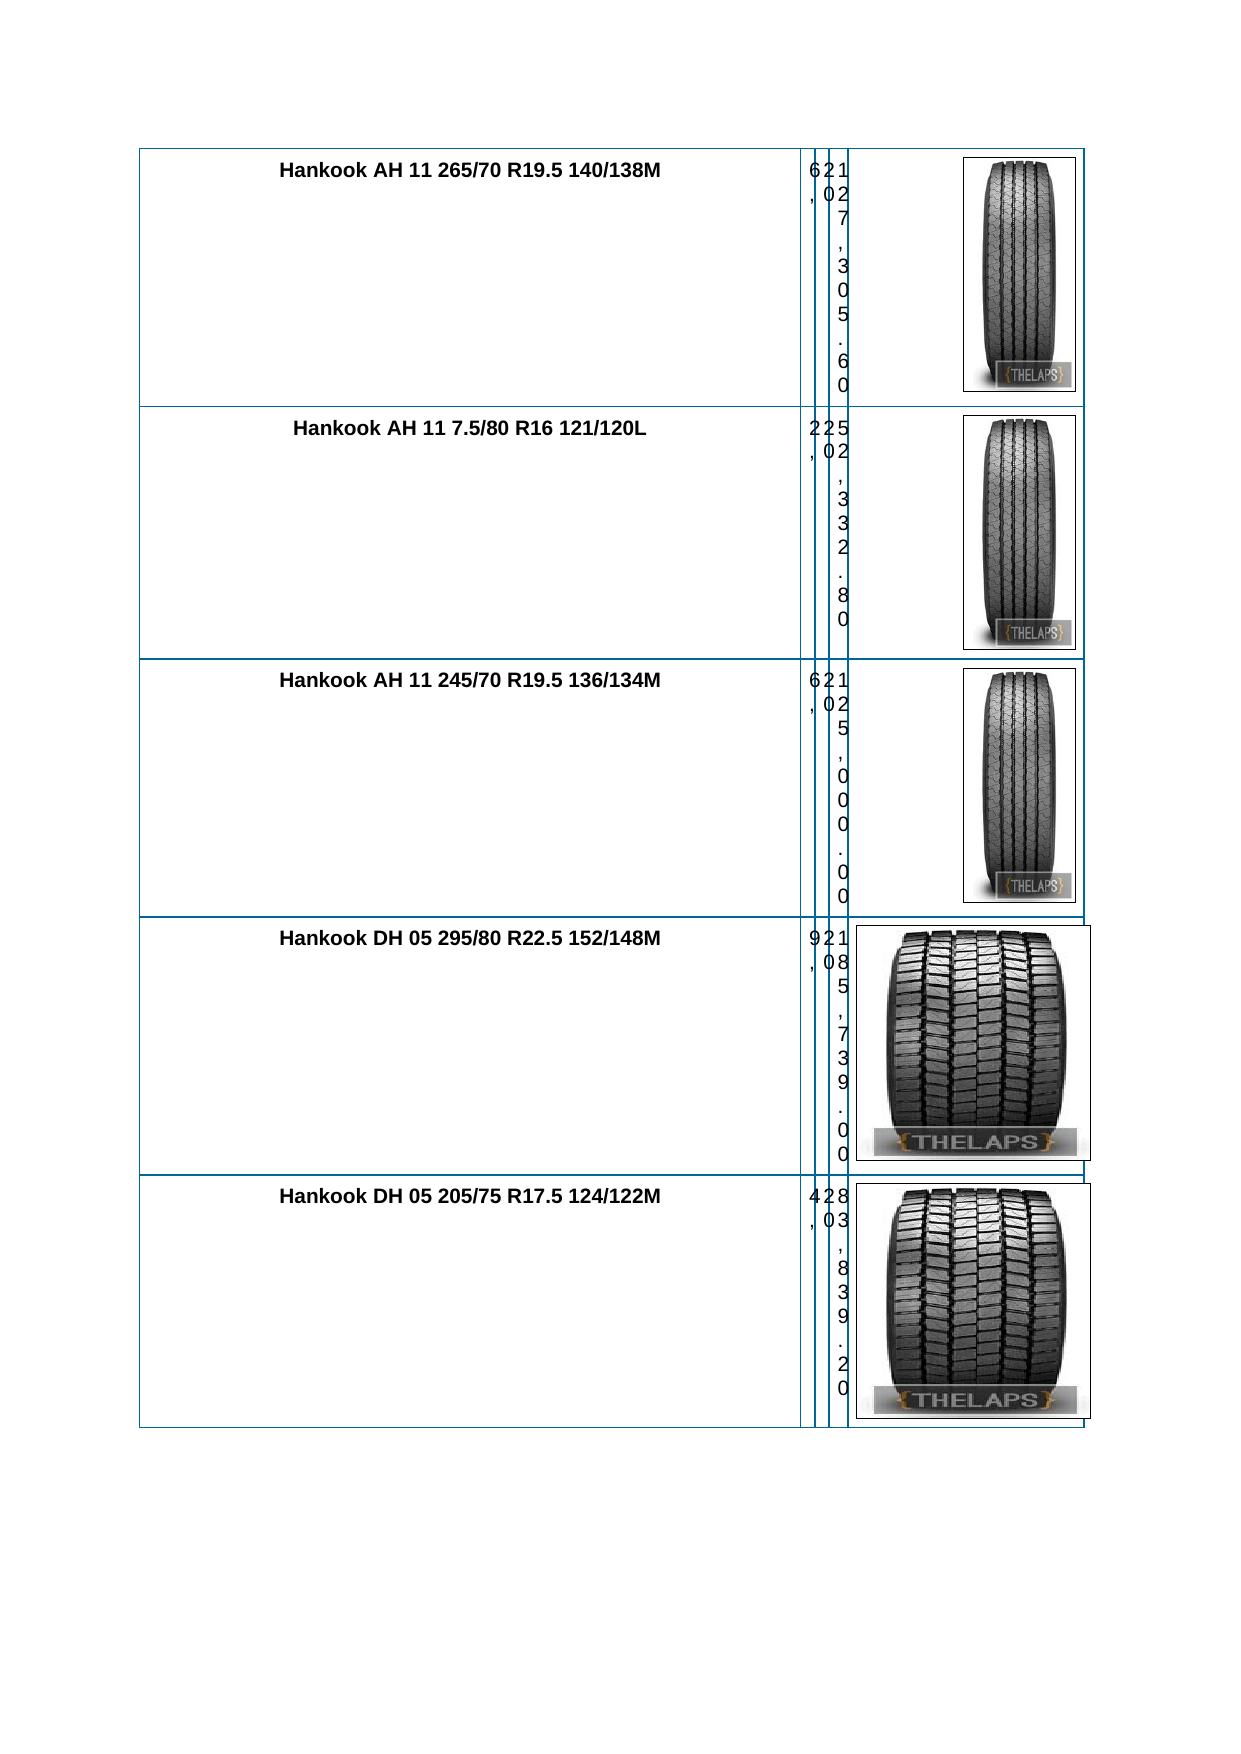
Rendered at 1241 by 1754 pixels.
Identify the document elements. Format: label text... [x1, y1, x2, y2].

table_cell Hankook DH 05 295/80 R22.5 152/148M [140, 918, 800, 1174]
table_cell [849, 1176, 1083, 1427]
picture [964, 416, 1075, 649]
table_cell 127,305.60 [830, 149, 847, 406]
table_cell 9,286.95 [801, 918, 814, 1174]
table_cell Hankook AH 11 265/70 R19.5 140/138M [140, 149, 800, 406]
picture [857, 1184, 1090, 1418]
table_cell [849, 407, 1083, 658]
table_cell [849, 660, 1083, 916]
table_cell 52,332.80 [830, 407, 847, 658]
table_cell 6,365.28 [801, 149, 814, 406]
picture [964, 669, 1075, 902]
table_cell [849, 149, 1083, 406]
table_cell 6,250.00 [801, 660, 814, 916]
table_cell Hankook AH 11 245/70 R19.5 136/134M [140, 660, 800, 916]
table_cell Hankook DH 05 205/75 R17.5 124/122M [140, 1176, 800, 1427]
table_cell 2,616.64 [801, 407, 814, 658]
table_cell 83,839.20 [830, 1176, 847, 1427]
picture [857, 926, 1090, 1160]
table_cell 4,191.96 [801, 1176, 814, 1427]
table_cell [849, 918, 1083, 1174]
table_cell 185,739.00 [830, 918, 847, 1174]
table_cell 125,000.00 [830, 660, 847, 916]
picture [964, 158, 1075, 391]
table_cell Hankook AH 11 7.5/80 R16 121/120L [140, 407, 800, 658]
